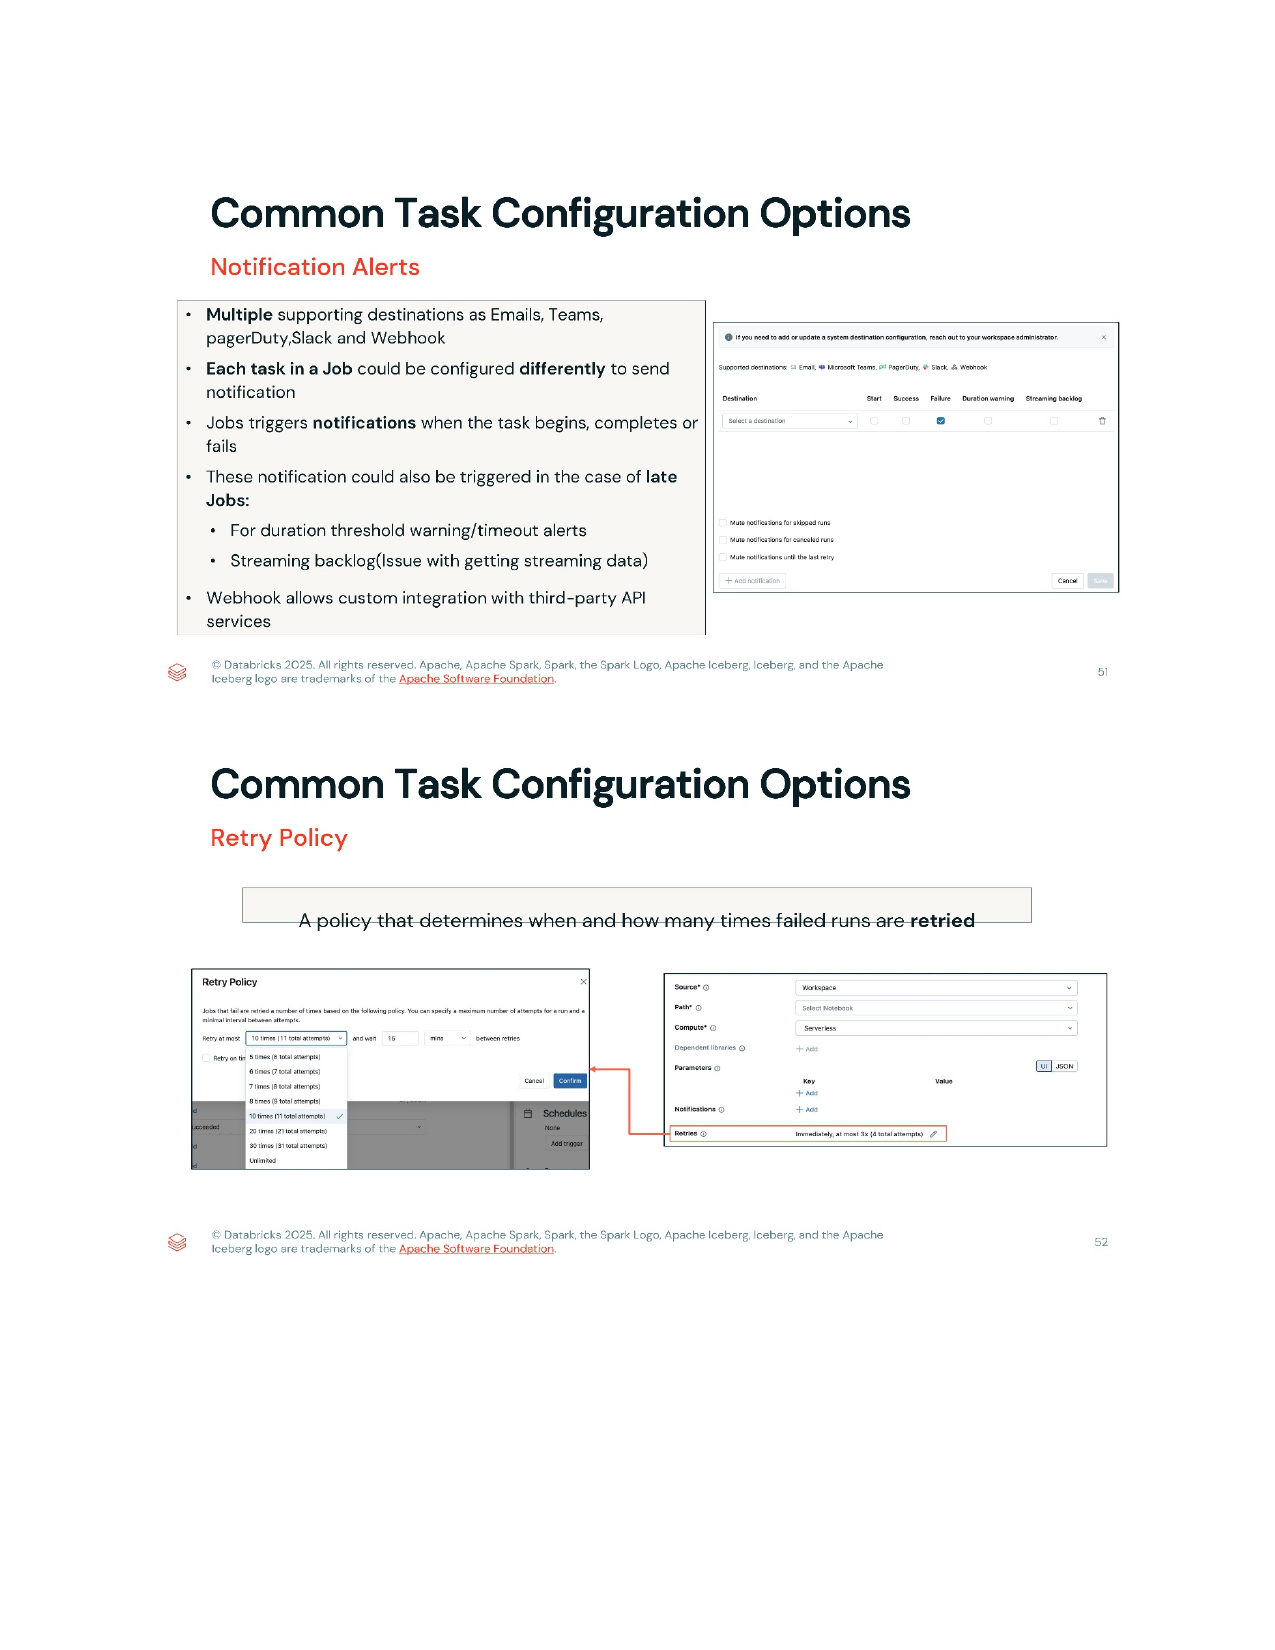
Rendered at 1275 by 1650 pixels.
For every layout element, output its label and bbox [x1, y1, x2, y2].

picture [150, 150, 1125, 699]
picture [150, 720, 1125, 1269]
